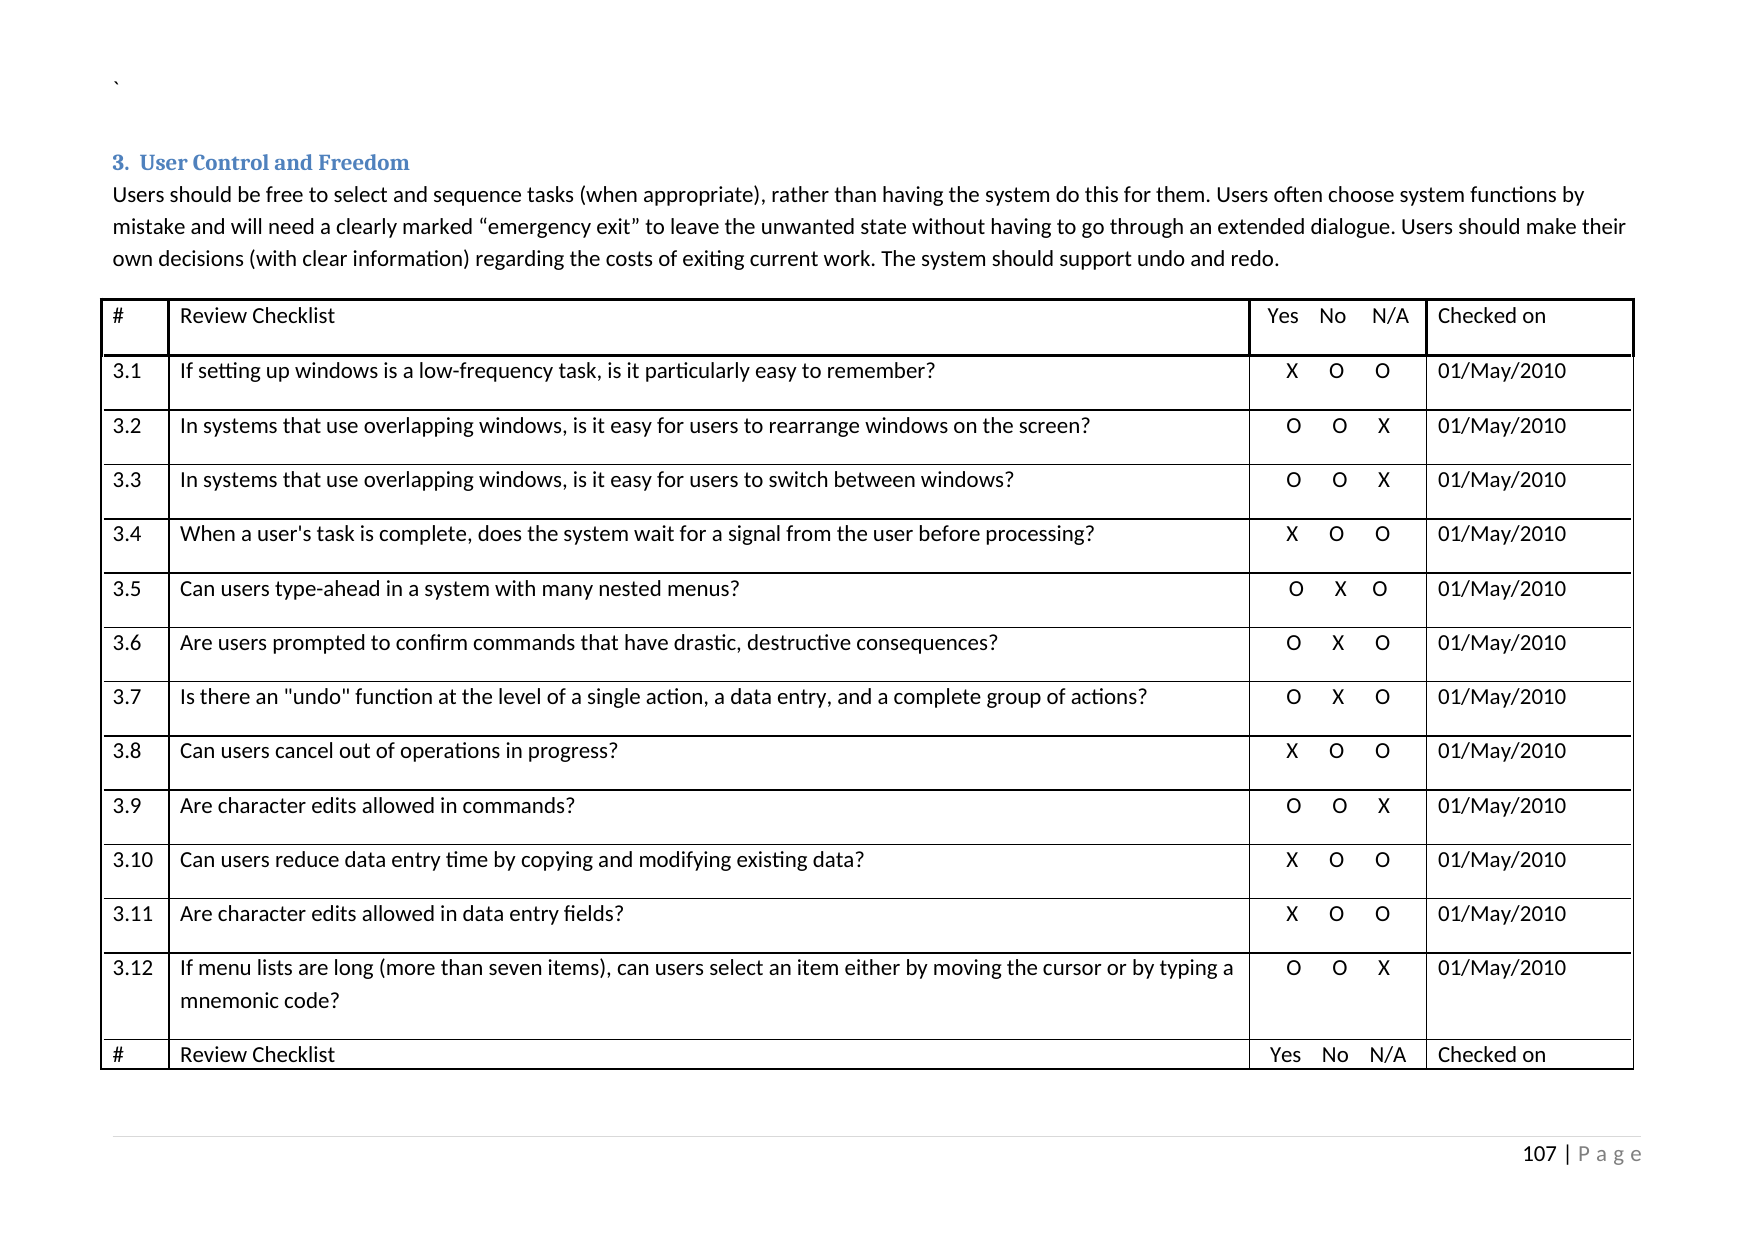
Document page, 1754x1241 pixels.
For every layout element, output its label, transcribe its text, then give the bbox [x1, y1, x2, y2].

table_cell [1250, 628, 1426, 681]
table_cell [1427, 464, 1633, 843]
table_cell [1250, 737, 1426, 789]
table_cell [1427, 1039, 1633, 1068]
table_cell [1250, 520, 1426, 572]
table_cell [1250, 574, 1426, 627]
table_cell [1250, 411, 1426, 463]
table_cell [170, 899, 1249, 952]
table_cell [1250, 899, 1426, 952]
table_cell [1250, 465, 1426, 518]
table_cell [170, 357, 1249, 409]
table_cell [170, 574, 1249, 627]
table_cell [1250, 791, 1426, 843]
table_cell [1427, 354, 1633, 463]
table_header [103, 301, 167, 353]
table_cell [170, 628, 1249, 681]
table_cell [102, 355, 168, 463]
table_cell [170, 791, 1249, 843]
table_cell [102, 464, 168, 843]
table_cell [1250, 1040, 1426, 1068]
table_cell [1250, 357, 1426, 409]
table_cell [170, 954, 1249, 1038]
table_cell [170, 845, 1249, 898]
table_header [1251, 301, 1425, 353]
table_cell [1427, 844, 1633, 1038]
text Users should be free to select and sequence tasks (when appropriate), rather than having the system do this for them. Users often choose system functions by mistake and will need a clearly marked “emergency exit” to leave the unwanted state without having to go through an extended dialogue. Users should make their own decisions (with clear information) regarding the costs of exiting current work. The system should support undo and redo. [112, 180, 1641, 273]
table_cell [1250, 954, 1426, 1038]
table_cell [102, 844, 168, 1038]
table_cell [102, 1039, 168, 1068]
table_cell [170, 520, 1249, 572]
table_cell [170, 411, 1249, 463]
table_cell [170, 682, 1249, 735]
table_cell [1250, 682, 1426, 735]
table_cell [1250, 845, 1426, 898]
subtitle 3. User Control and Freedom [112, 150, 1641, 176]
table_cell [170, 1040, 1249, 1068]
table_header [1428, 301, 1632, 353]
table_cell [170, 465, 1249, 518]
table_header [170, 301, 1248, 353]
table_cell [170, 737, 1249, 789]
